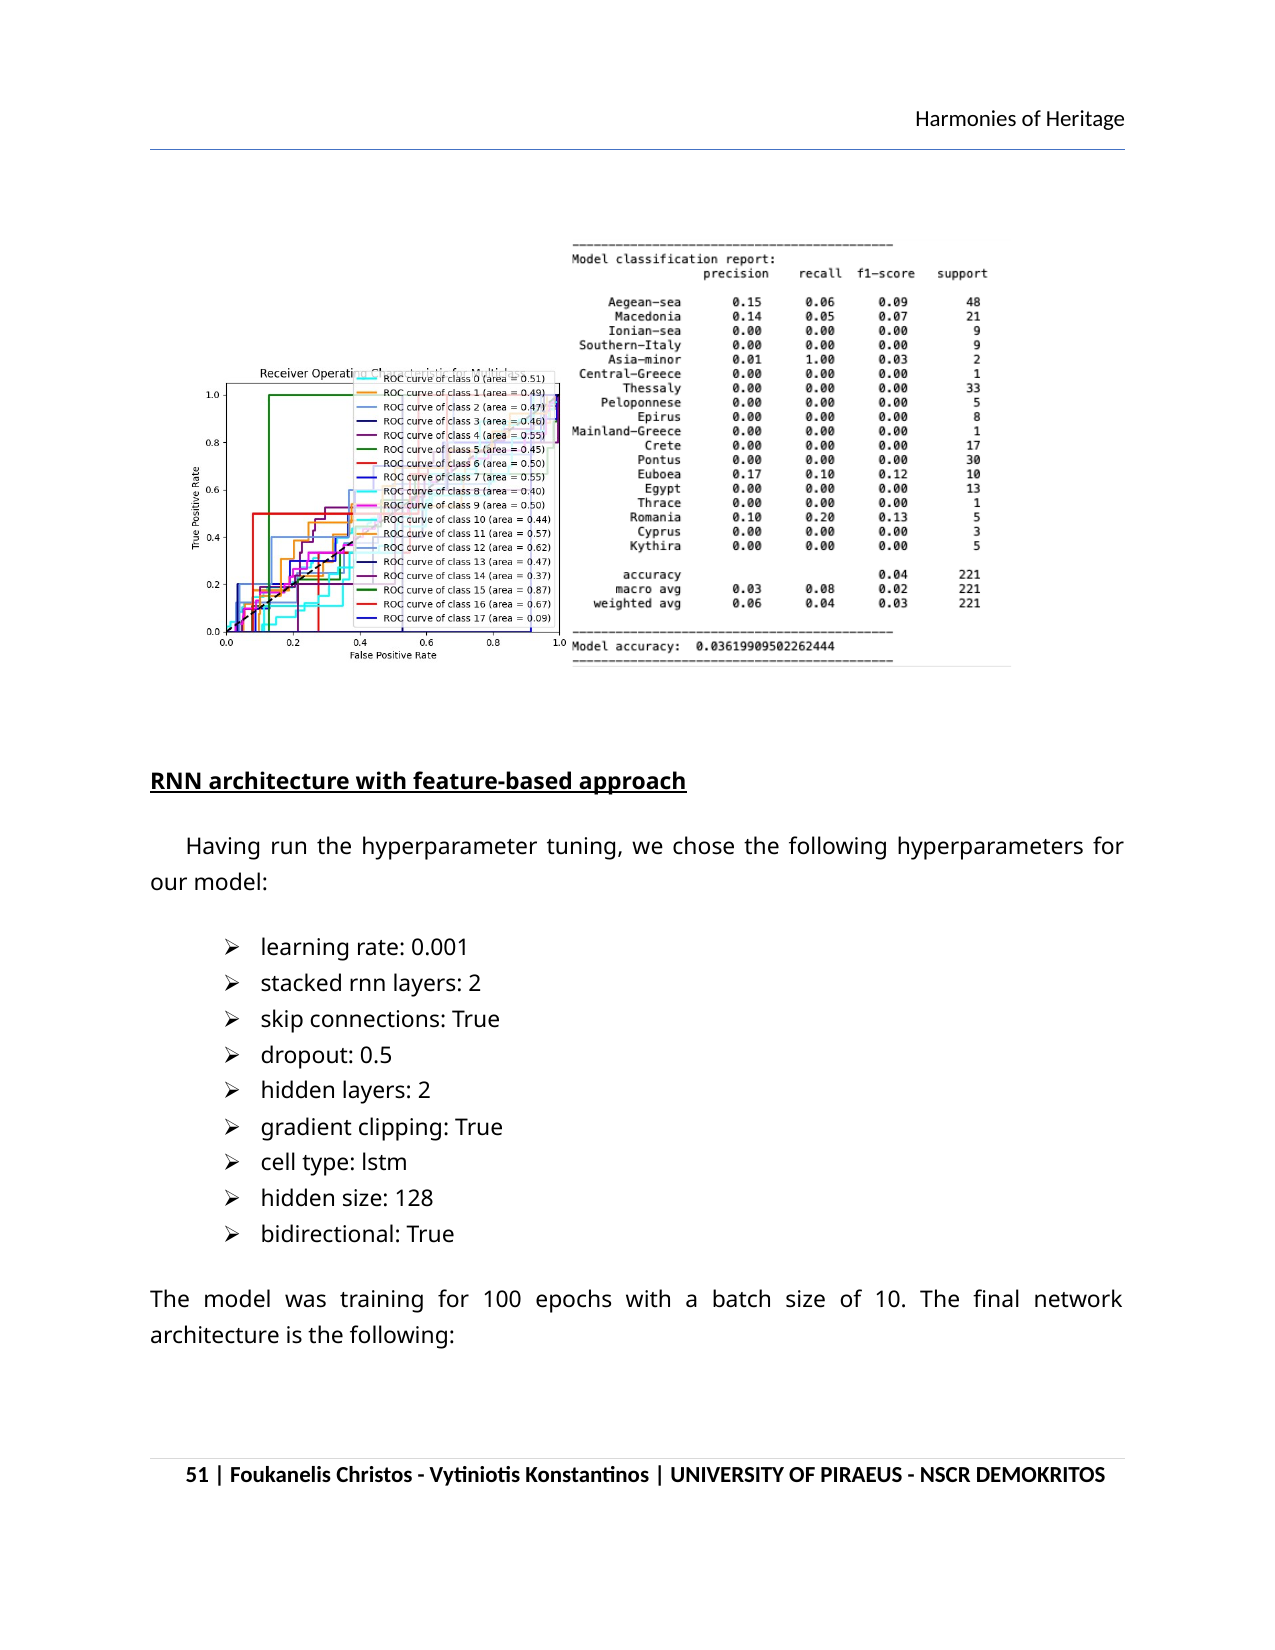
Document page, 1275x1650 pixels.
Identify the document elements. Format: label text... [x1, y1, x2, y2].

picture [185, 239, 1012, 667]
text RNN architecture with feature-based approach [150, 764, 1125, 796]
list stacked rnn layers: 2 [223, 967, 1125, 998]
list skip connections: True [223, 1003, 1125, 1034]
list gradient clipping: True [223, 1110, 1125, 1142]
list hidden layers: 2 [223, 1074, 1125, 1106]
text Having run the hyperparameter tuning, we chose the following hyperparameters for our model: [150, 830, 1125, 897]
list hidden size: 128 [223, 1182, 1125, 1213]
text The model was training for 100 epochs with a batch size of 10. The final network architecture is the following: [150, 1283, 1125, 1351]
list learning rate: 0.001 [223, 931, 1125, 962]
list dropout: 0.5 [223, 1038, 1125, 1070]
list bidirectional: True [223, 1218, 1125, 1249]
list cell type: lstm [223, 1146, 1125, 1178]
